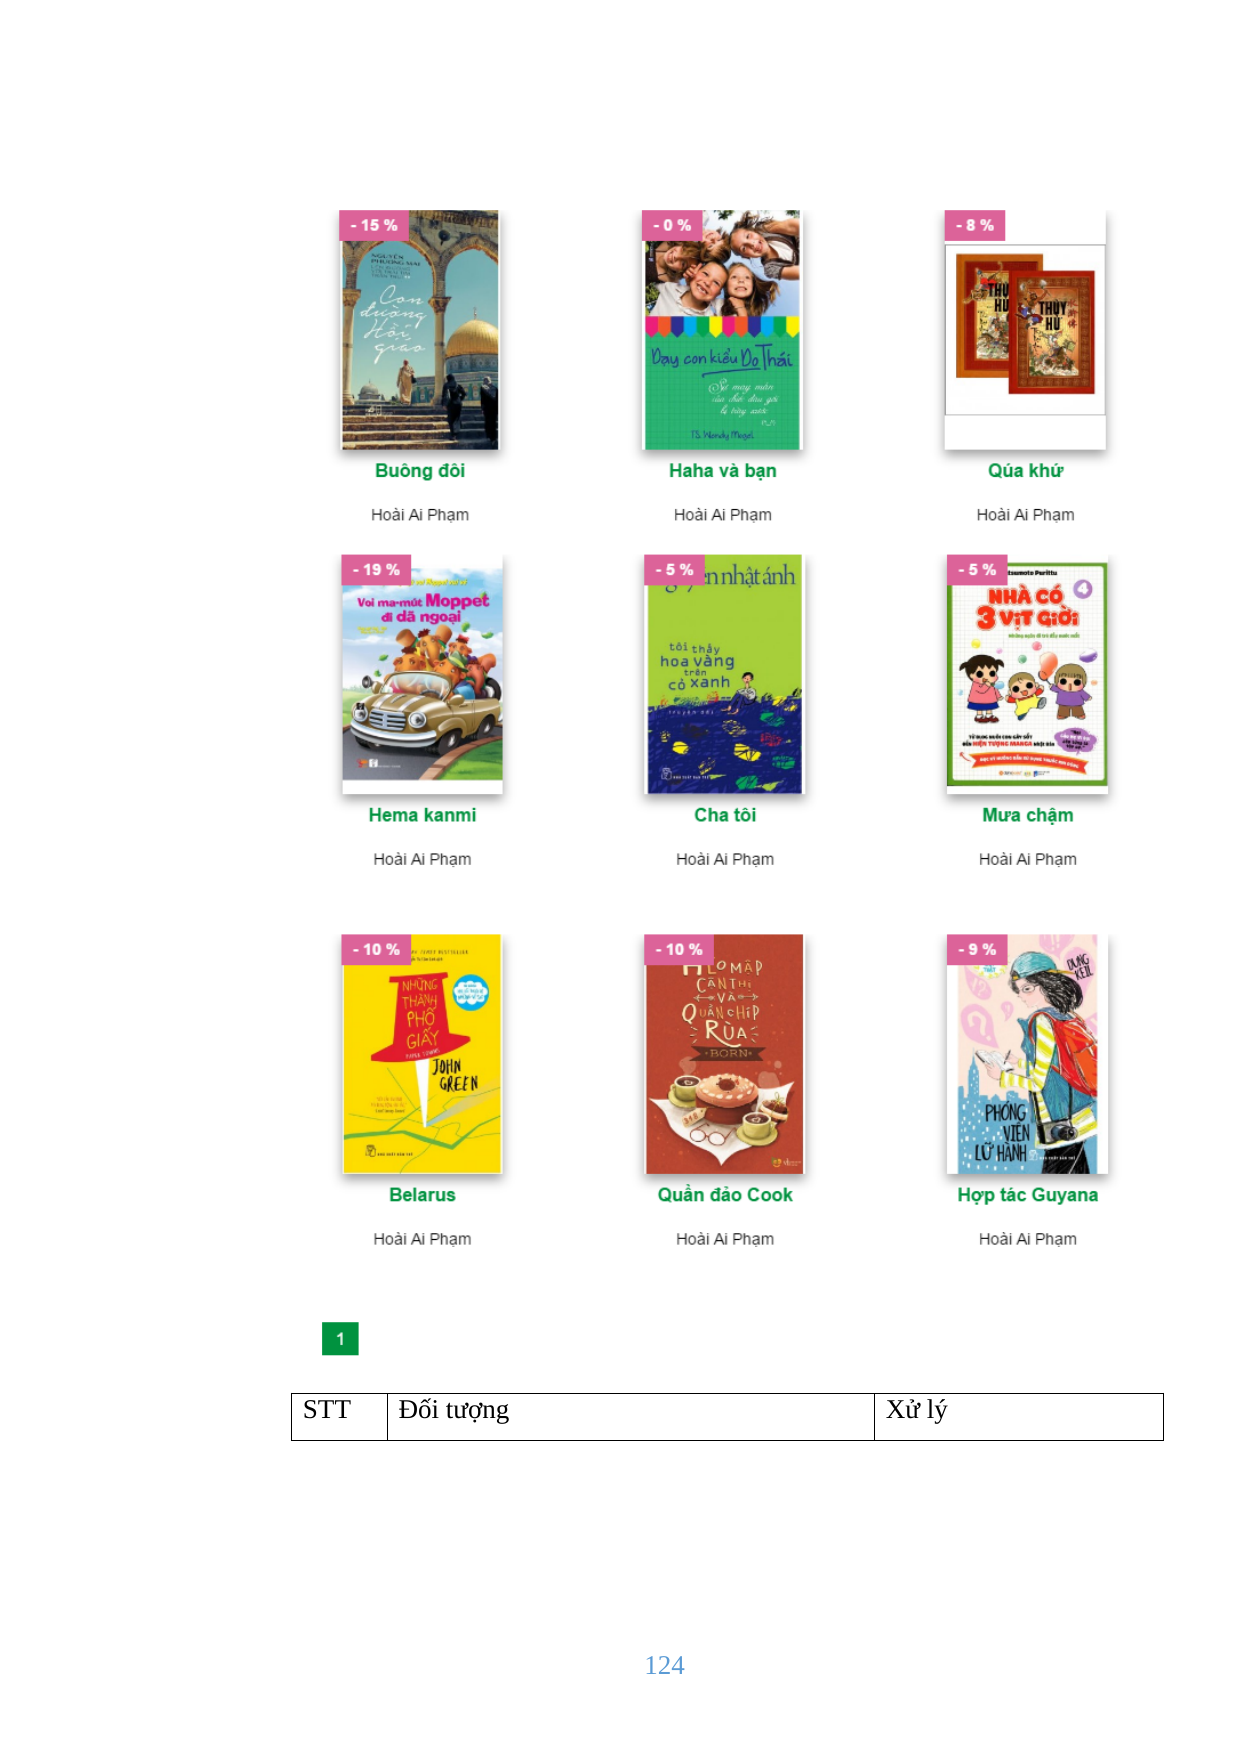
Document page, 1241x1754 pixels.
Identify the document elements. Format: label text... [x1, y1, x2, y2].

table_header Đối tượng [388, 1394, 874, 1440]
table_header Xử lý [875, 1394, 1163, 1440]
table_header STT [292, 1394, 387, 1440]
picture [282, 177, 1155, 1377]
